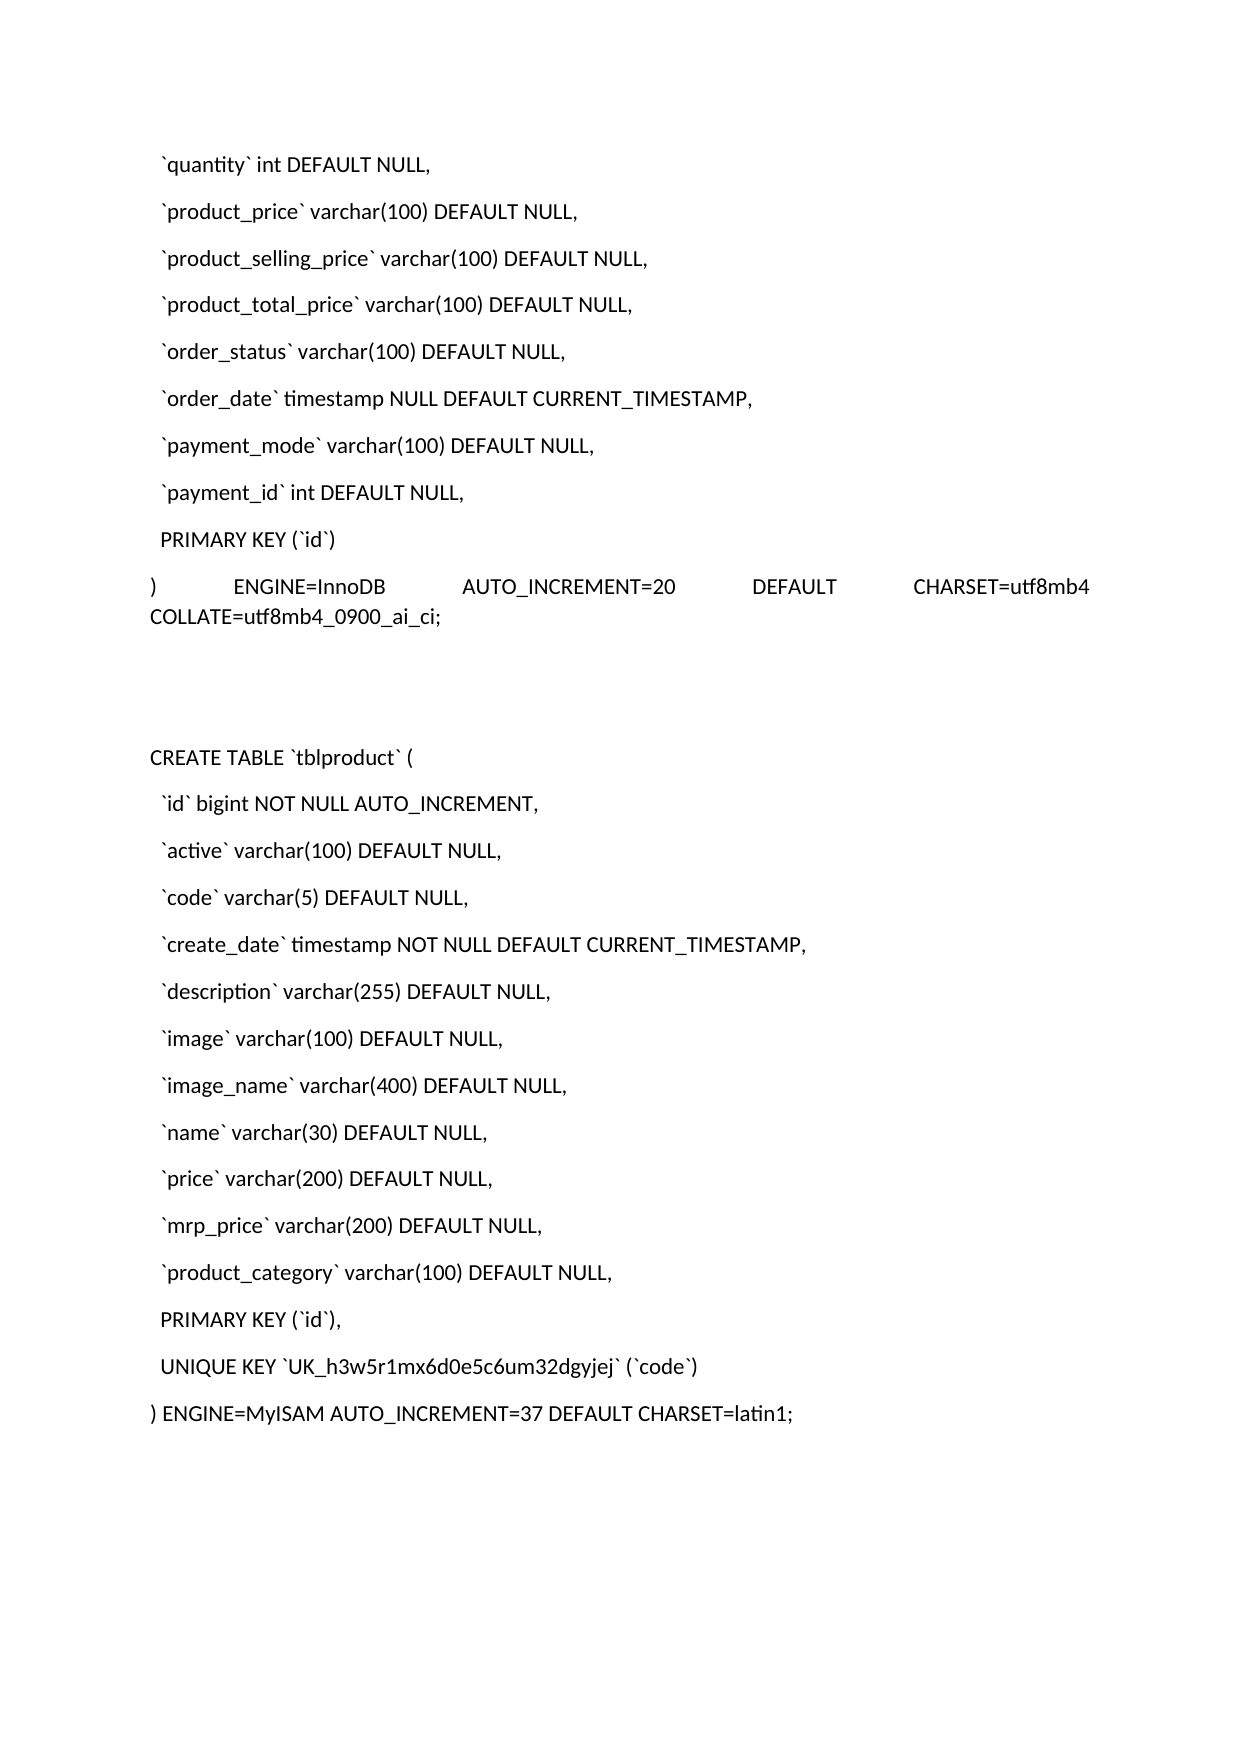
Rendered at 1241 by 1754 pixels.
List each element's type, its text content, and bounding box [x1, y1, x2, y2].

text `description` varchar(255) DEFAULT NULL, [150, 977, 1090, 1005]
text `image_name` varchar(400) DEFAULT NULL, [150, 1071, 1090, 1099]
text `code` varchar(5) DEFAULT NULL, [150, 883, 1090, 911]
text `order_status` varchar(100) DEFAULT NULL, [150, 337, 1090, 366]
text `image` varchar(100) DEFAULT NULL, [150, 1024, 1090, 1052]
text `payment_id` int DEFAULT NULL, [150, 478, 1090, 506]
text `id` bigint NOT NULL AUTO_INCREMENT, [150, 789, 1090, 818]
text CREATE TABLE `tblproduct` ( [150, 743, 1090, 771]
text `create_date` timestamp NOT NULL DEFAULT CURRENT_TIMESTAMP, [150, 930, 1090, 958]
text `active` varchar(100) DEFAULT NULL, [150, 836, 1090, 864]
text `product_selling_price` varchar(100) DEFAULT NULL, [150, 244, 1090, 272]
text `mrp_price` varchar(200) DEFAULT NULL, [150, 1211, 1090, 1239]
text `product_category` varchar(100) DEFAULT NULL, [150, 1258, 1090, 1286]
text `quantity` int DEFAULT NULL, [150, 150, 1090, 178]
text ) ENGINE=MyISAM AUTO_INCREMENT=37 DEFAULT CHARSET=latin1; [150, 1399, 1090, 1427]
text UNIQUE KEY `UK_h3w5r1mx6d0e5c6um32dgyjej` (`code`) [150, 1352, 1090, 1380]
text `price` varchar(200) DEFAULT NULL, [150, 1164, 1090, 1193]
text ) ENGINE=InnoDB AUTO_INCREMENT=20 DEFAULT CHARSET=utf8mb4 COLLATE=utf8mb4_0900_ai_ci; [150, 572, 1090, 630]
text PRIMARY KEY (`id`), [150, 1305, 1090, 1333]
text PRIMARY KEY (`id`) [150, 525, 1090, 553]
text `payment_mode` varchar(100) DEFAULT NULL, [150, 431, 1090, 459]
text `order_date` timestamp NULL DEFAULT CURRENT_TIMESTAMP, [150, 384, 1090, 412]
text `product_price` varchar(100) DEFAULT NULL, [150, 197, 1090, 225]
text `product_total_price` varchar(100) DEFAULT NULL, [150, 291, 1090, 319]
text `name` varchar(30) DEFAULT NULL, [150, 1118, 1090, 1146]
